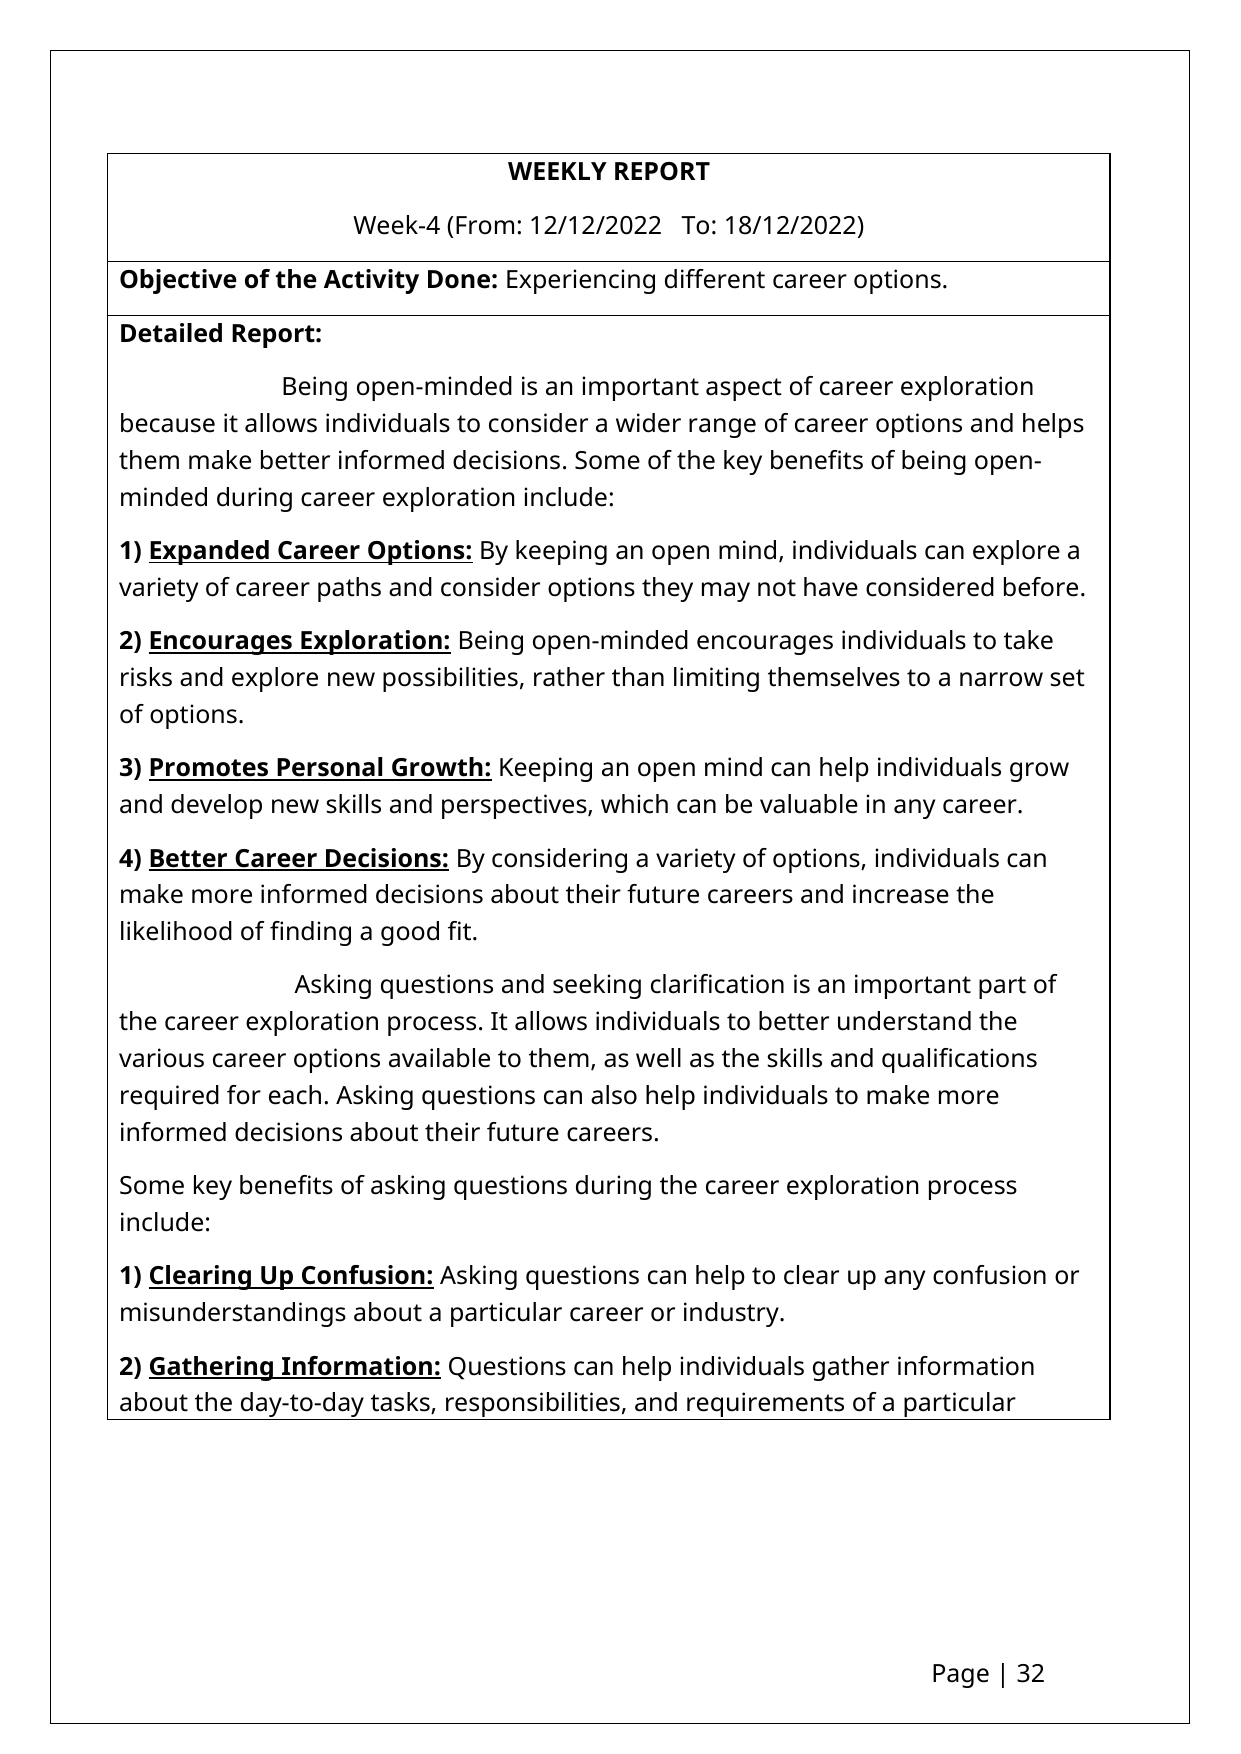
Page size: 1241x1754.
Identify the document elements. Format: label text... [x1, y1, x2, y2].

table_cell Objective of the Activity Done: Experiencing different career options. [108, 262, 1109, 314]
table_header WEEKLY REPORT Week-4 (From: 12/12/2022 To: 18/12/2022) [108, 154, 1109, 261]
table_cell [108, 316, 1109, 1419]
